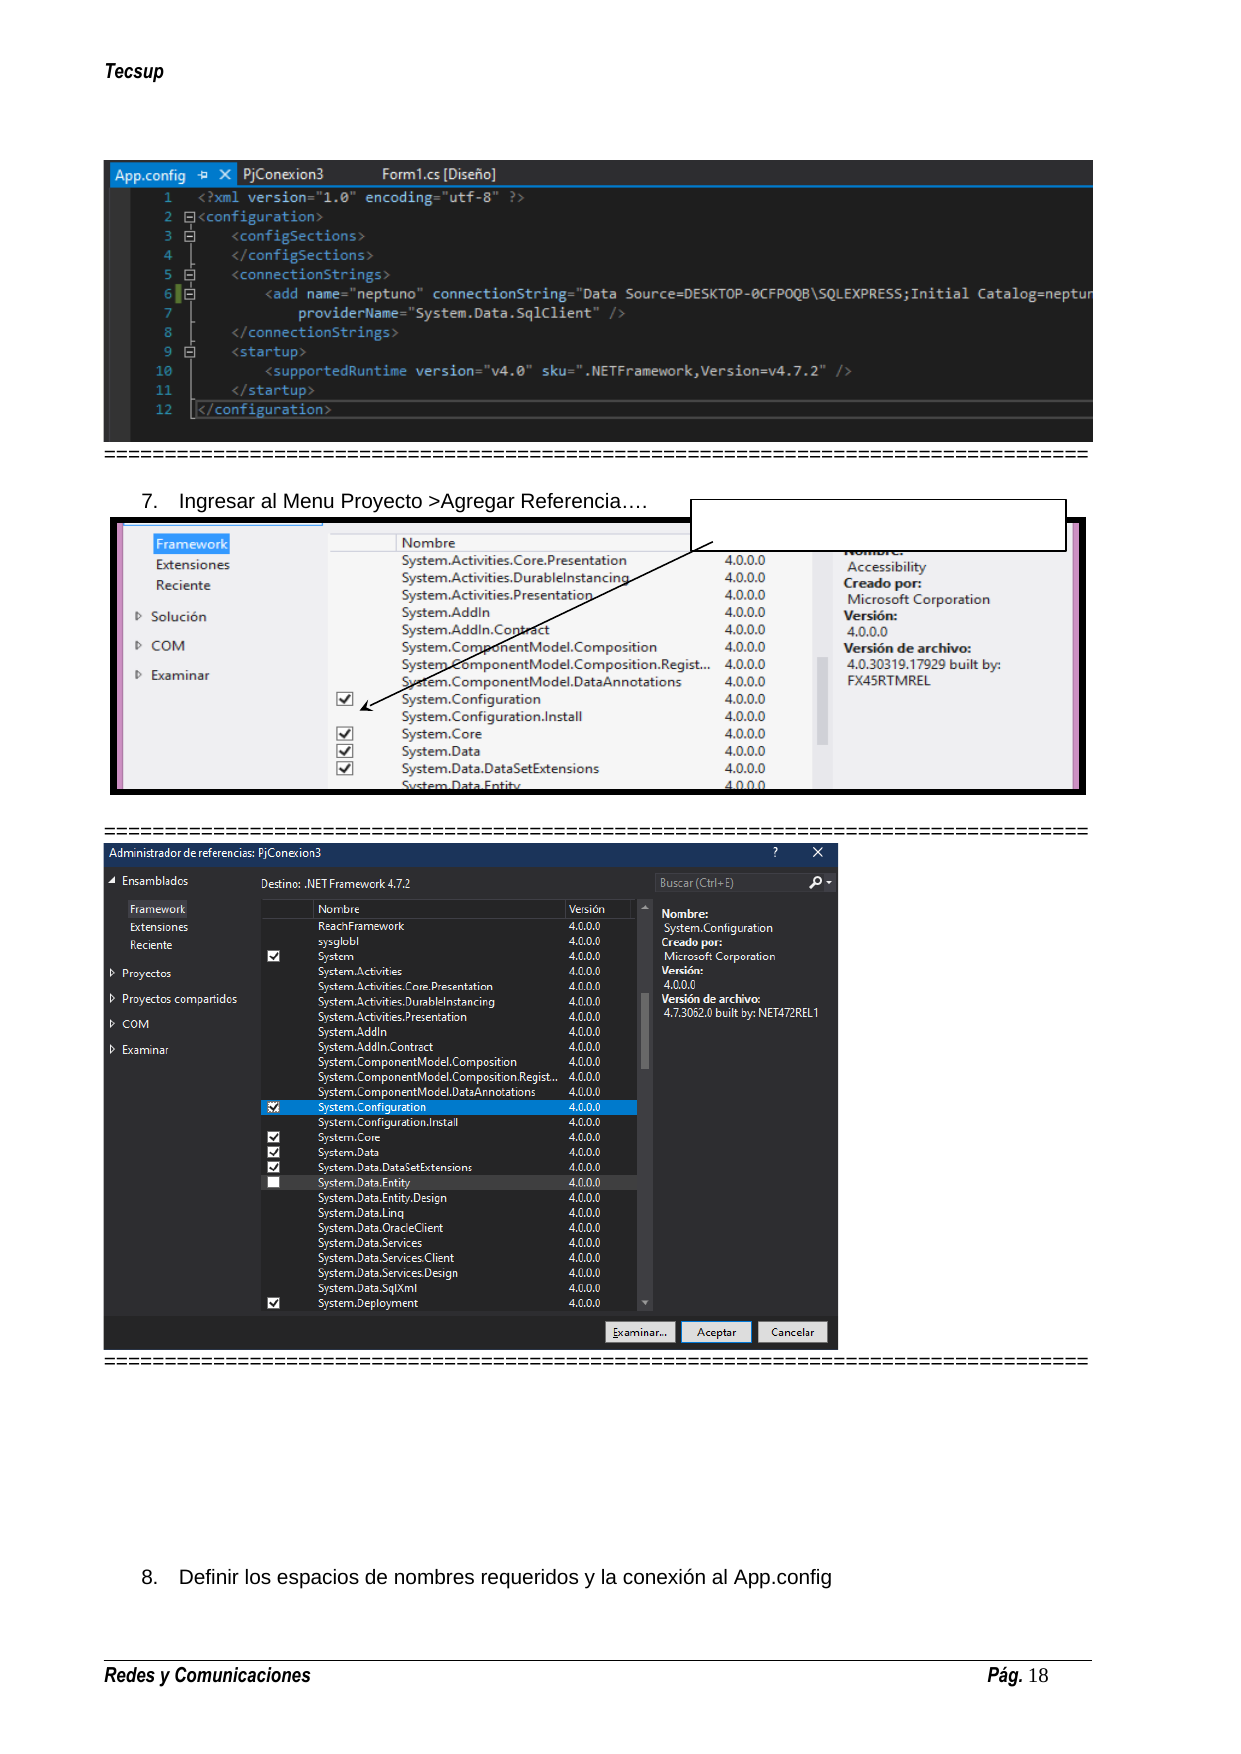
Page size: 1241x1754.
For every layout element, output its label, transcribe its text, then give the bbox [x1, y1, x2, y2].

list Definir los espacios de nombres requeridos y la conexión al App.config [141, 1565, 1092, 1589]
picture [103, 843, 839, 1350]
text ================================================================================= [103, 819, 1092, 843]
list Ingresar al Menu Proyecto >Agregar Referencia…. [141, 489, 1092, 513]
text ================================================================================= [103, 442, 1092, 465]
text ================================================================================= [103, 1349, 1092, 1373]
picture [117, 523, 1079, 789]
picture [103, 160, 1093, 442]
